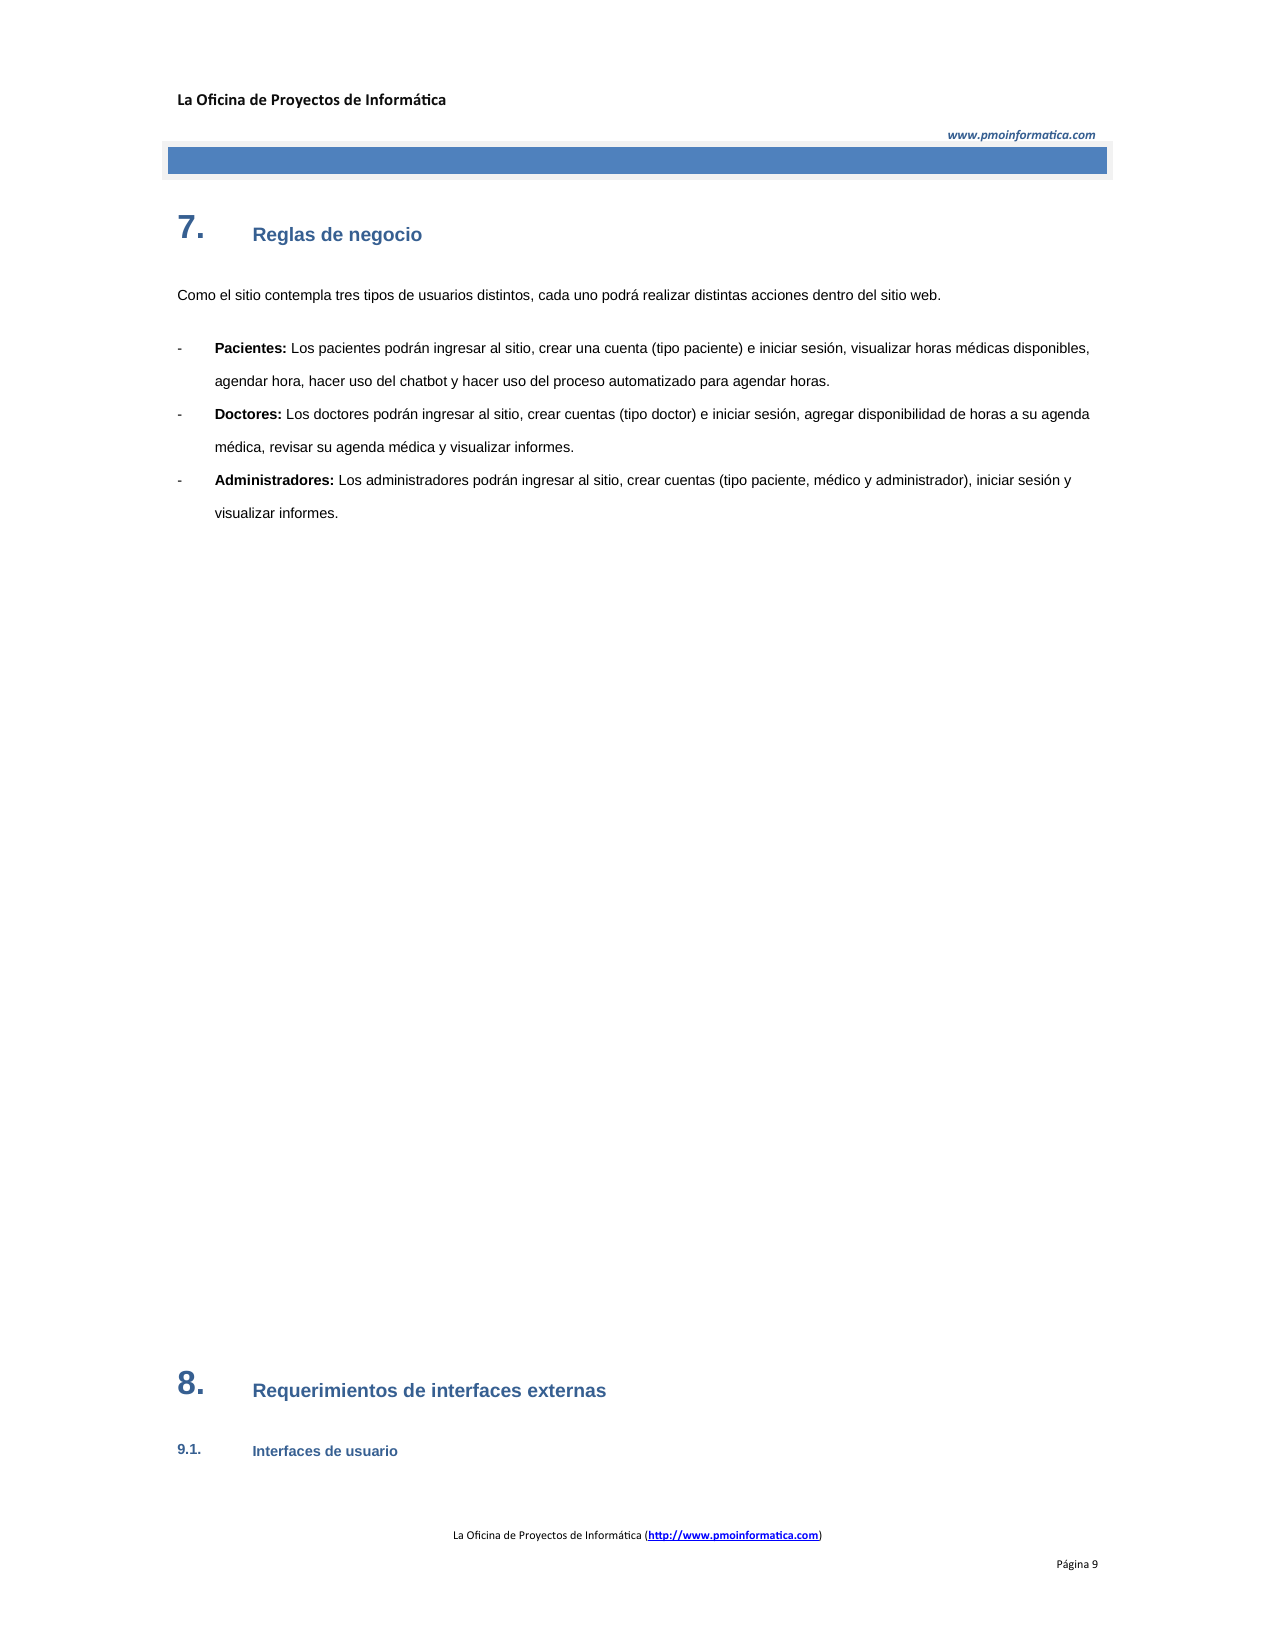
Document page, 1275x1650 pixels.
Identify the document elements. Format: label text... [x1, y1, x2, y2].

list Requerimientos de interfaces externas [177, 1363, 1098, 1402]
list Doctores: Los doctores podrán ingresar al sitio, crear cuentas (tipo doctor) e iniciar sesión, agregar disponibilidad de horas a su agenda médica, revisar su agenda médica y visualizar informes. [177, 394, 1098, 456]
text Como el sitio contempla tres tipos de usuarios distintos, cada uno podrá realizar distintas acciones dentro del sitio web. [177, 274, 1098, 303]
list Pacientes: Los pacientes podrán ingresar al sitio, crear una cuenta (tipo paciente) e iniciar sesión, visualizar horas médicas disponibles, agendar hora, hacer uso del chatbot y hacer uso del proceso automatizado para agendar horas. [177, 328, 1098, 390]
list Reglas de negocio [177, 207, 1098, 245]
list Administradores: Los administradores podrán ingresar al sitio, crear cuentas (tipo paciente, médico y administrador), iniciar sesión y visualizar informes. [177, 460, 1098, 522]
list Interfaces de usuario [177, 1431, 1098, 1460]
